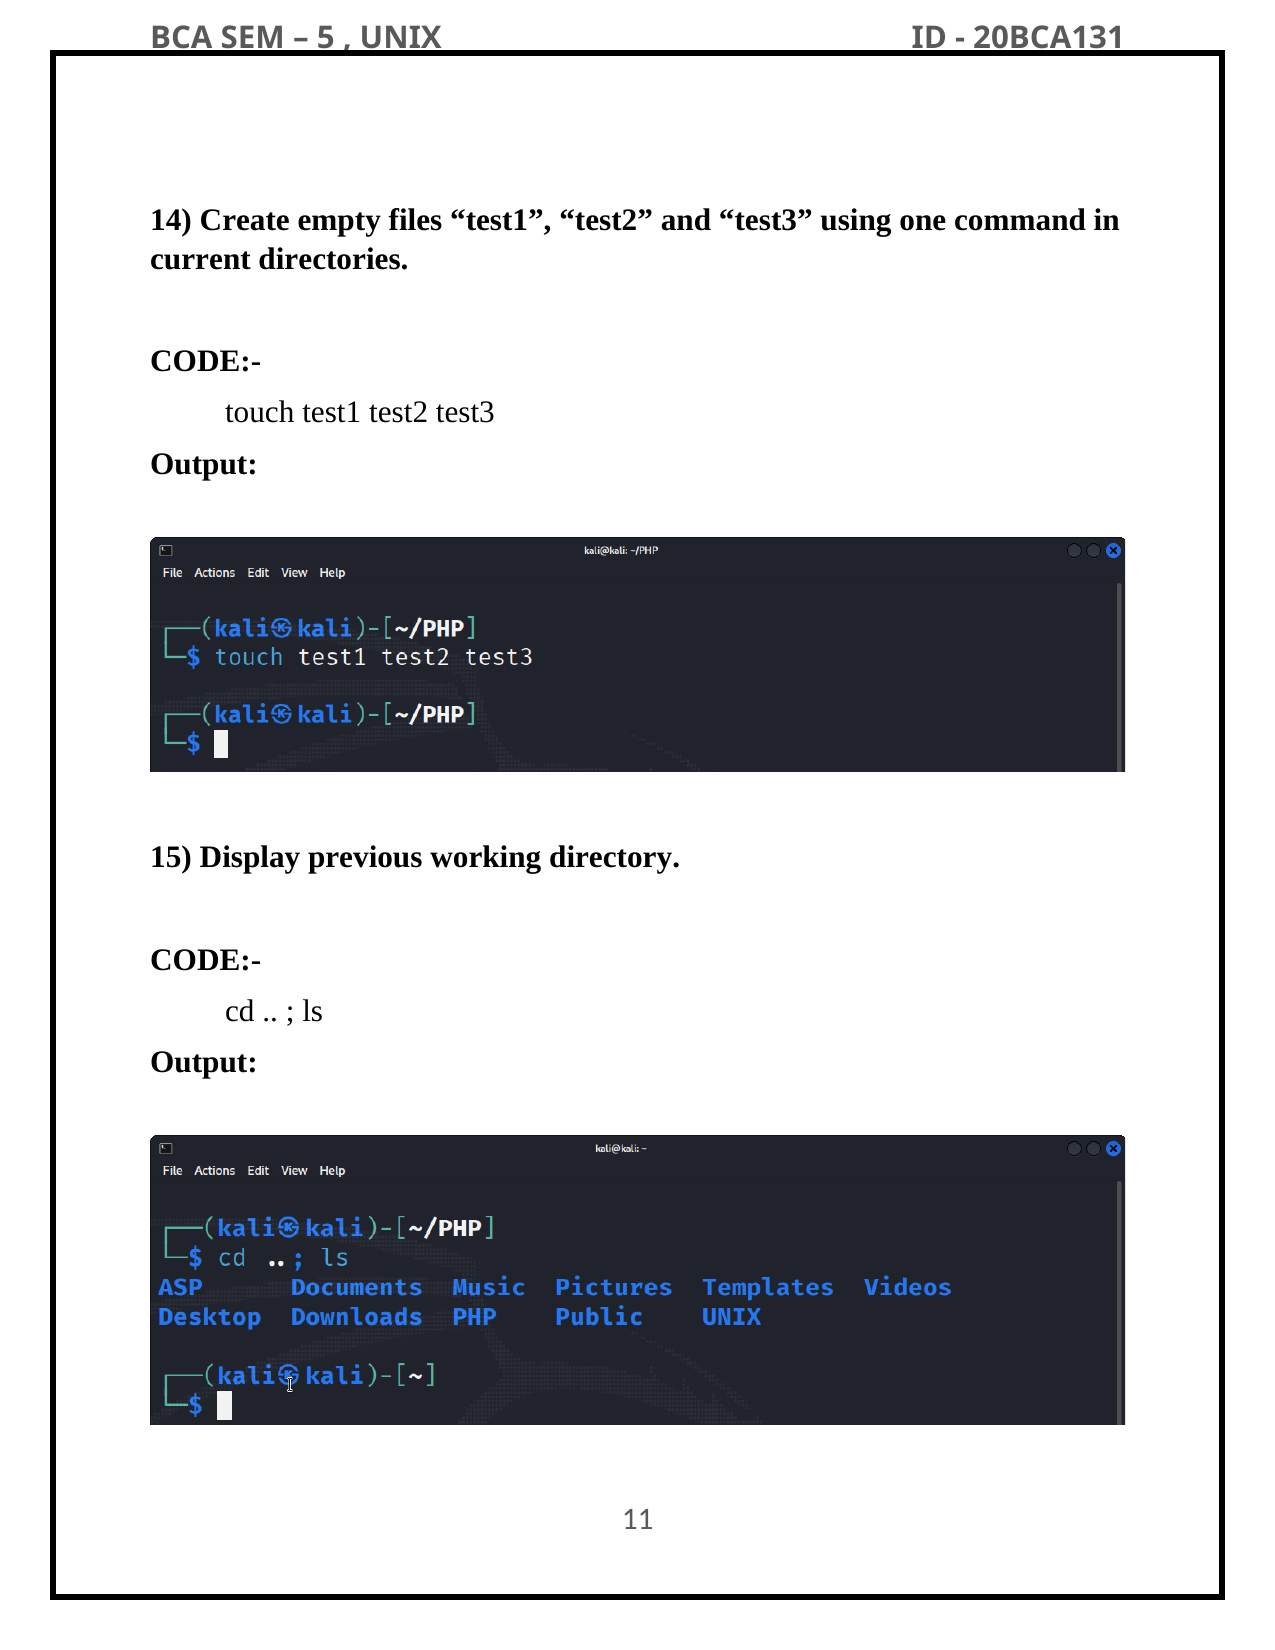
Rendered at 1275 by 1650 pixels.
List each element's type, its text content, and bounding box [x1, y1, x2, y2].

text 15) Display previous working directory. [150, 838, 1125, 874]
text Output: [150, 1043, 1125, 1079]
text CODE:- [150, 342, 1125, 378]
text touch test1 test2 test3 [150, 394, 1125, 430]
text Output: [150, 445, 1125, 481]
text CODE:- [150, 941, 1125, 977]
text cd .. ; ls [150, 992, 1125, 1028]
picture [150, 1135, 1125, 1425]
text 14) Create empty files “test1”, “test2” and “test3” using one command in current directories. [150, 201, 1125, 276]
picture [150, 537, 1125, 772]
